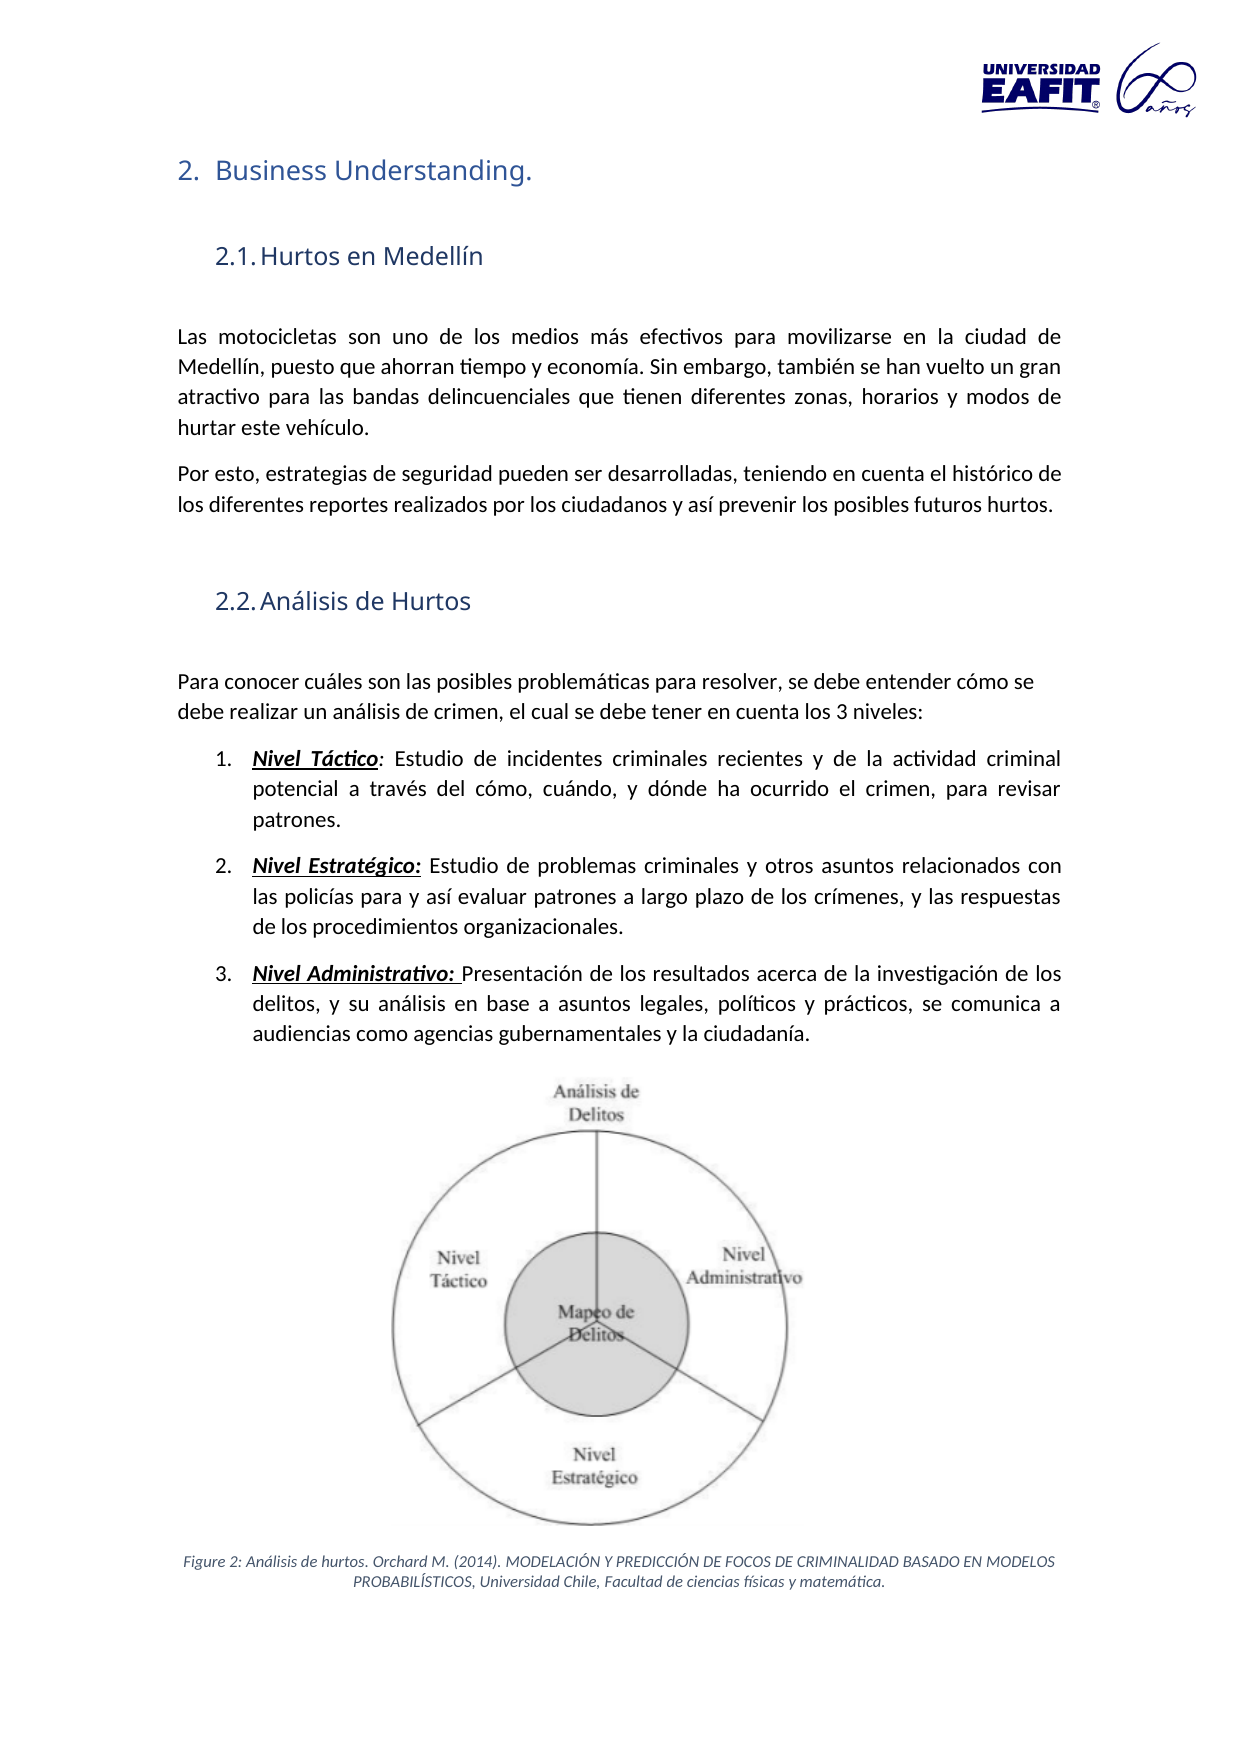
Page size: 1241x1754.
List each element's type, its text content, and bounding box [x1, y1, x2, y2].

picture [342, 1066, 898, 1533]
text Para conocer cuáles son las posibles problemáticas para resolver, se debe entender cómo se debe realizar un análisis de crimen, el cual se debe tener en cuenta los 3 niveles: [177, 667, 1063, 725]
list Nivel Administrativo: Presentación de los resultados acerca de la investigación de los delitos, y su análisis en base a asuntos legales, políticos y prácticos, se comunica a audiencias como agencias gubernamentales y la ciudadanía. [215, 959, 1063, 1047]
subtitle Análisis de Hurtos [215, 583, 1063, 618]
text Las motocicletas son uno de los medios más efectivos para movilizarse en la ciudad de Medellín, puesto que ahorran tiempo y economía. Sin embargo, también se han vuelto un gran atractivo para las bandas delincuenciales que tienen diferentes zonas, horarios y modos de hurtar este vehículo. [177, 322, 1063, 441]
subtitle Hurtos en Medellín [215, 238, 1063, 272]
list Nivel Táctico: Estudio de incidentes criminales recientes y de la actividad criminal potencial a través del cómo, cuándo, y dónde ha ocurrido el crimen, para revisar patrones. [215, 744, 1063, 833]
text Figure 2: Análisis de hurtos. Orchard M. (2014). MODELACIÓN Y PREDICCIÓN DE FOCOS DE CRIMINALIDAD BASADO EN MODELOS PROBABILÍSTICOS, Universidad Chile, Facultad de ciencias físicas y matemática. [177, 1551, 1063, 1592]
subtitle Business Understanding. [177, 152, 1063, 189]
list Nivel Estratégico: Estudio de problemas criminales y otros asuntos relacionados con las policías para y así evaluar patrones a largo plazo de los crímenes, y las respuestas de los procedimientos organizacionales. [215, 852, 1063, 940]
text Por esto, estrategias de seguridad pueden ser desarrolladas, teniendo en cuenta el histórico de los diferentes reportes realizados por los ciudadanos y así prevenir los posibles futuros hurtos. [177, 459, 1063, 518]
picture [980, 42, 1198, 131]
